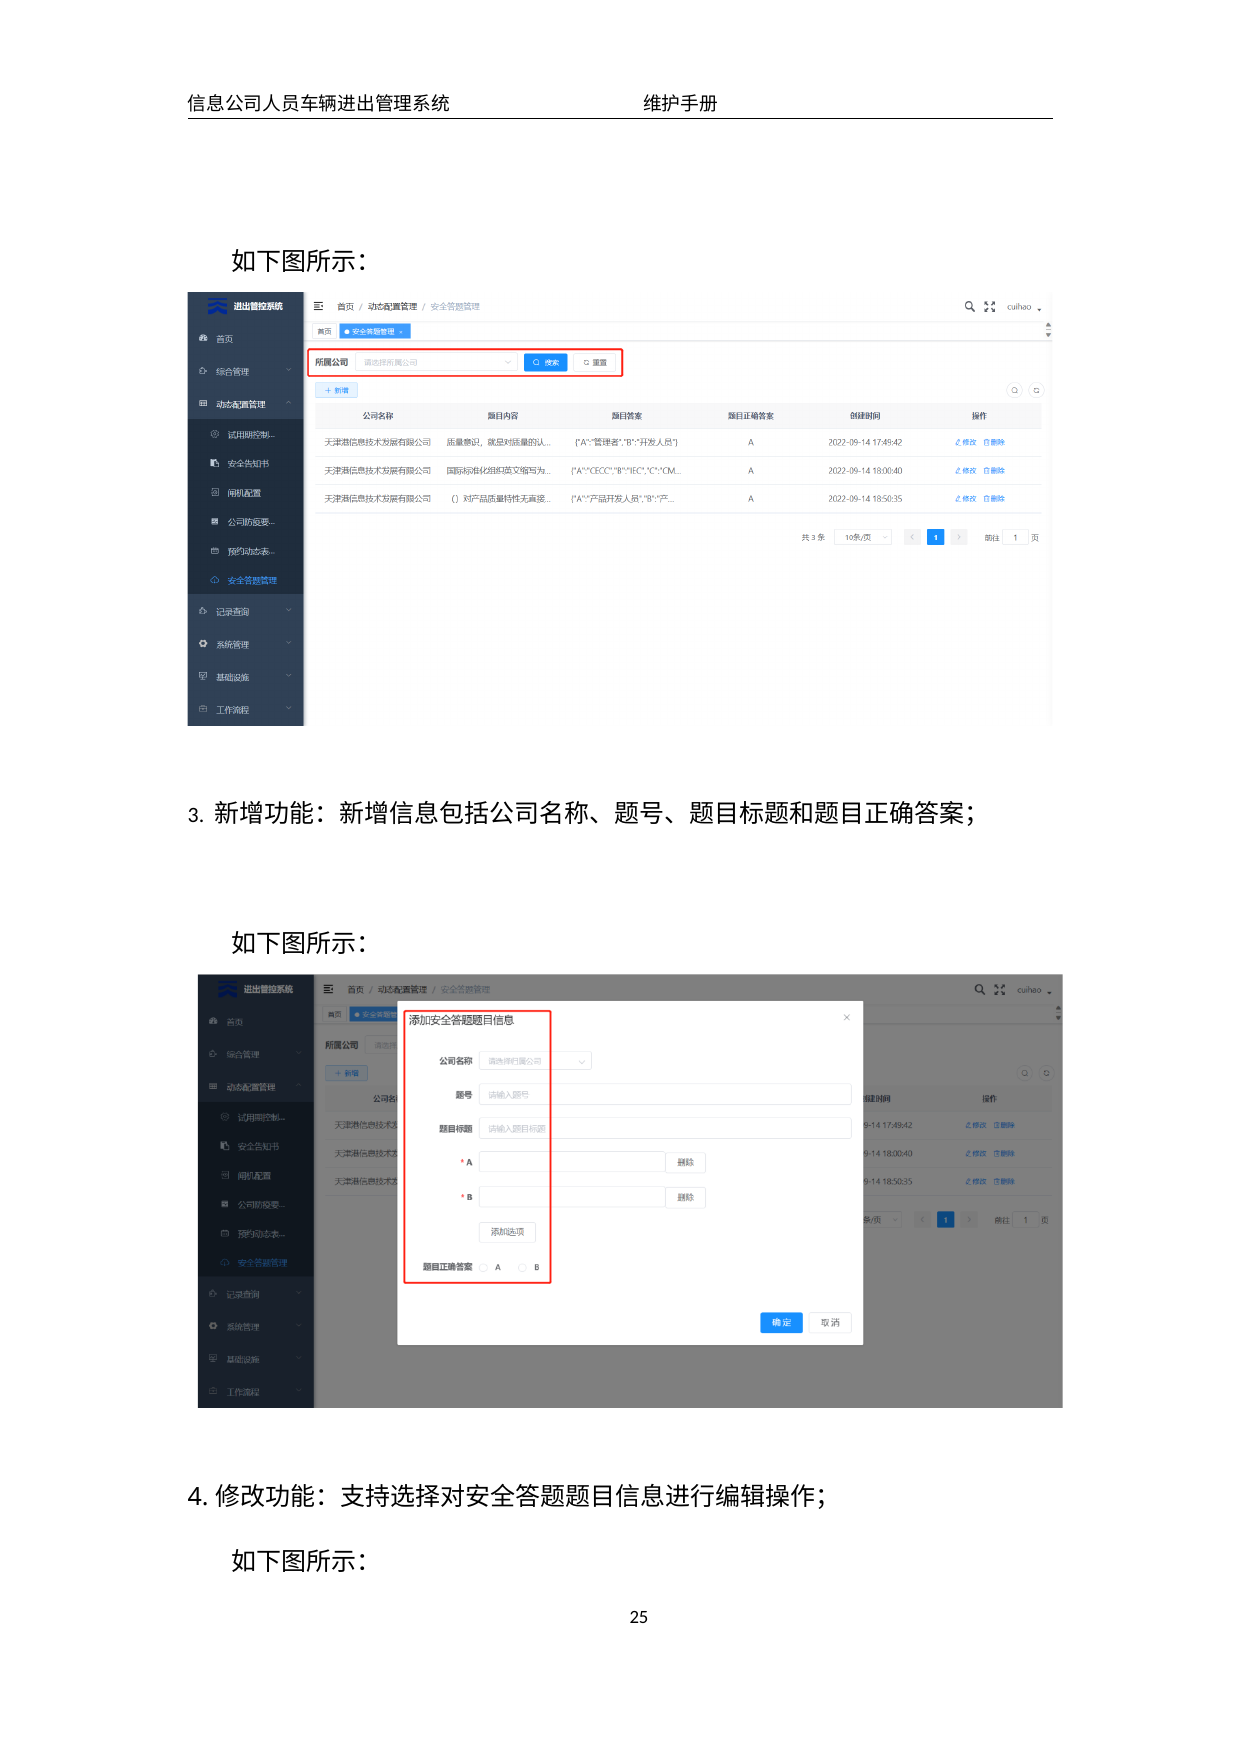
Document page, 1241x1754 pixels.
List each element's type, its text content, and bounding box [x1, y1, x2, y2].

list 3. 新增功能：新增信息包括公司名称、题号、题目标题和题目正确答案； [187, 779, 1053, 844]
list 如下图所示： [187, 909, 1053, 974]
list 如下图所示： [231, 227, 1053, 292]
list 4. 修改功能：支持选择对安全答题题目信息进行编辑操作； [187, 1462, 1053, 1527]
picture [187, 292, 1053, 726]
list 如下图所示： [231, 1527, 1053, 1592]
picture [197, 974, 1063, 1408]
